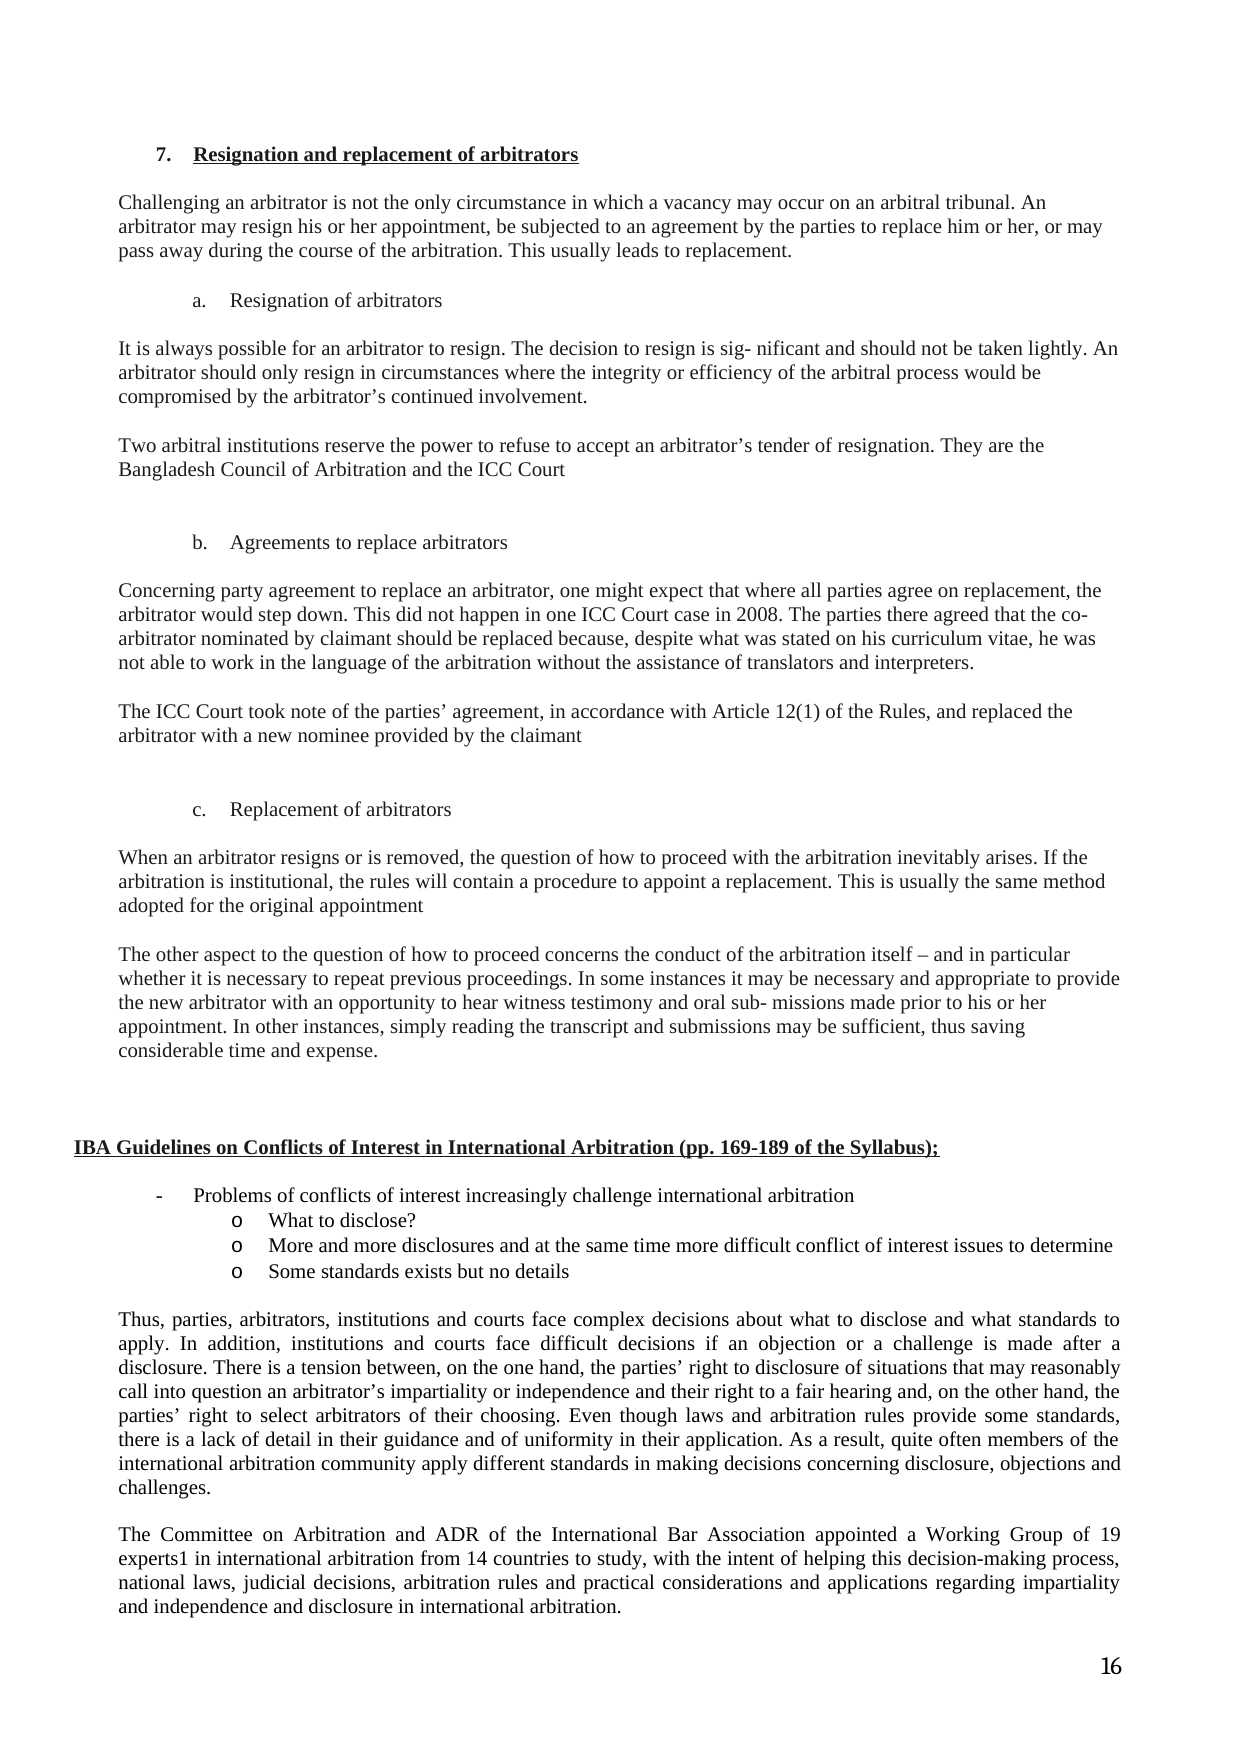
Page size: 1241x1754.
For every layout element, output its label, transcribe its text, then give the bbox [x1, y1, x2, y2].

list Resignation and replacement of arbitrators [156, 142, 1122, 166]
list What to disclose? [231, 1207, 1122, 1233]
text It is always possible for an arbitrator to resign. The decision to resign is sig- nificant and should not be taken lightly. An arbitrator should only resign in circumstances where the integrity or efficiency of the arbitral process would be compromised by the arbitrator’s continued involvement. [118, 336, 1122, 408]
text IBA Guidelines on Conflicts of Interest in International Arbitration (pp. 169-189 of the Syllabus); [74, 1135, 1122, 1159]
list Replacement of arbitrators [192, 797, 1122, 821]
text The Committee on Arbitration and ADR of the International Bar Association appointed a Working Group of 19 experts1 in international arbitration from 14 countries to study, with the intent of helping this decision-making process, national laws, judicial decisions, arbitration rules and practical considerations and applications regarding impartiality and independence and disclosure in international arbitration. [118, 1522, 1122, 1618]
text Two arbitral institutions reserve the power to refuse to accept an arbitrator’s tender of resignation. They are the Bangladesh Council of Arbitration and the ICC Court [118, 433, 1122, 481]
text Challenging an arbitrator is not the only circumstance in which a vacancy may occur on an arbitral tribunal. An arbitrator may resign his or her appointment, be subjected to an agreement by the parties to replace him or her, or may pass away during the course of the arbitration. This usually leads to replacement. [118, 190, 1122, 262]
list Agreements to replace arbitrators [192, 530, 1122, 554]
text When an arbitrator resigns or is removed, the question of how to proceed with the arbitration inevitably arises. If the arbitration is institutional, the rules will contain a procedure to appoint a replacement. This is usually the same method adopted for the original appointment [118, 845, 1122, 917]
list More and more disclosures and at the same time more difficult conflict of interest issues to determine [231, 1233, 1122, 1259]
list Some standards exists but no details [231, 1259, 1122, 1285]
text Thus, parties, arbitrators, institutions and courts face complex decisions about what to disclose and what standards to apply. In addition, institutions and courts face difficult decisions if an objection or a challenge is made after a disclosure. There is a tension between, on the one hand, the parties’ right to disclosure of situations that may reasonably call into question an arbitrator’s impartiality or independence and their right to a fair hearing and, on the other hand, the parties’ right to select arbitrators of their choosing. Even though laws and arbitration rules provide some standards, there is a lack of detail in their guidance and of uniformity in their application. As a result, quite often members of the international arbitration community apply different standards in making decisions concerning disclosure, objections and challenges. [118, 1307, 1122, 1499]
text The other aspect to the question of how to proceed concerns the conduct of the arbitration itself – and in particular whether it is necessary to repeat previous proceedings. In some instances it may be necessary and appropriate to provide the new arbitrator with an opportunity to hear witness testimony and oral sub- missions made prior to his or her appointment. In other instances, simply reading the transcript and submissions may be sufficient, thus saving considerable time and expense. [118, 942, 1122, 1062]
text Concerning party agreement to replace an arbitrator, one might expect that where all parties agree on replacement, the arbitrator would step down. This did not happen in one ICC Court case in 2008. The parties there agreed that the co-arbitrator nominated by claimant should be replaced because, despite what was stated on his curriculum vitae, he was not able to work in the language of the arbitration without the assistance of translators and interpreters. [118, 578, 1122, 674]
list Resignation of arbitrators [192, 287, 1122, 312]
text The ICC Court took note of the parties’ agreement, in accordance with Article 12(1) of the Rules, and replaced the arbitrator with a new nominee provided by the claimant [118, 699, 1122, 747]
list Problems of conflicts of interest increasingly challenge international arbitration [156, 1183, 1122, 1207]
